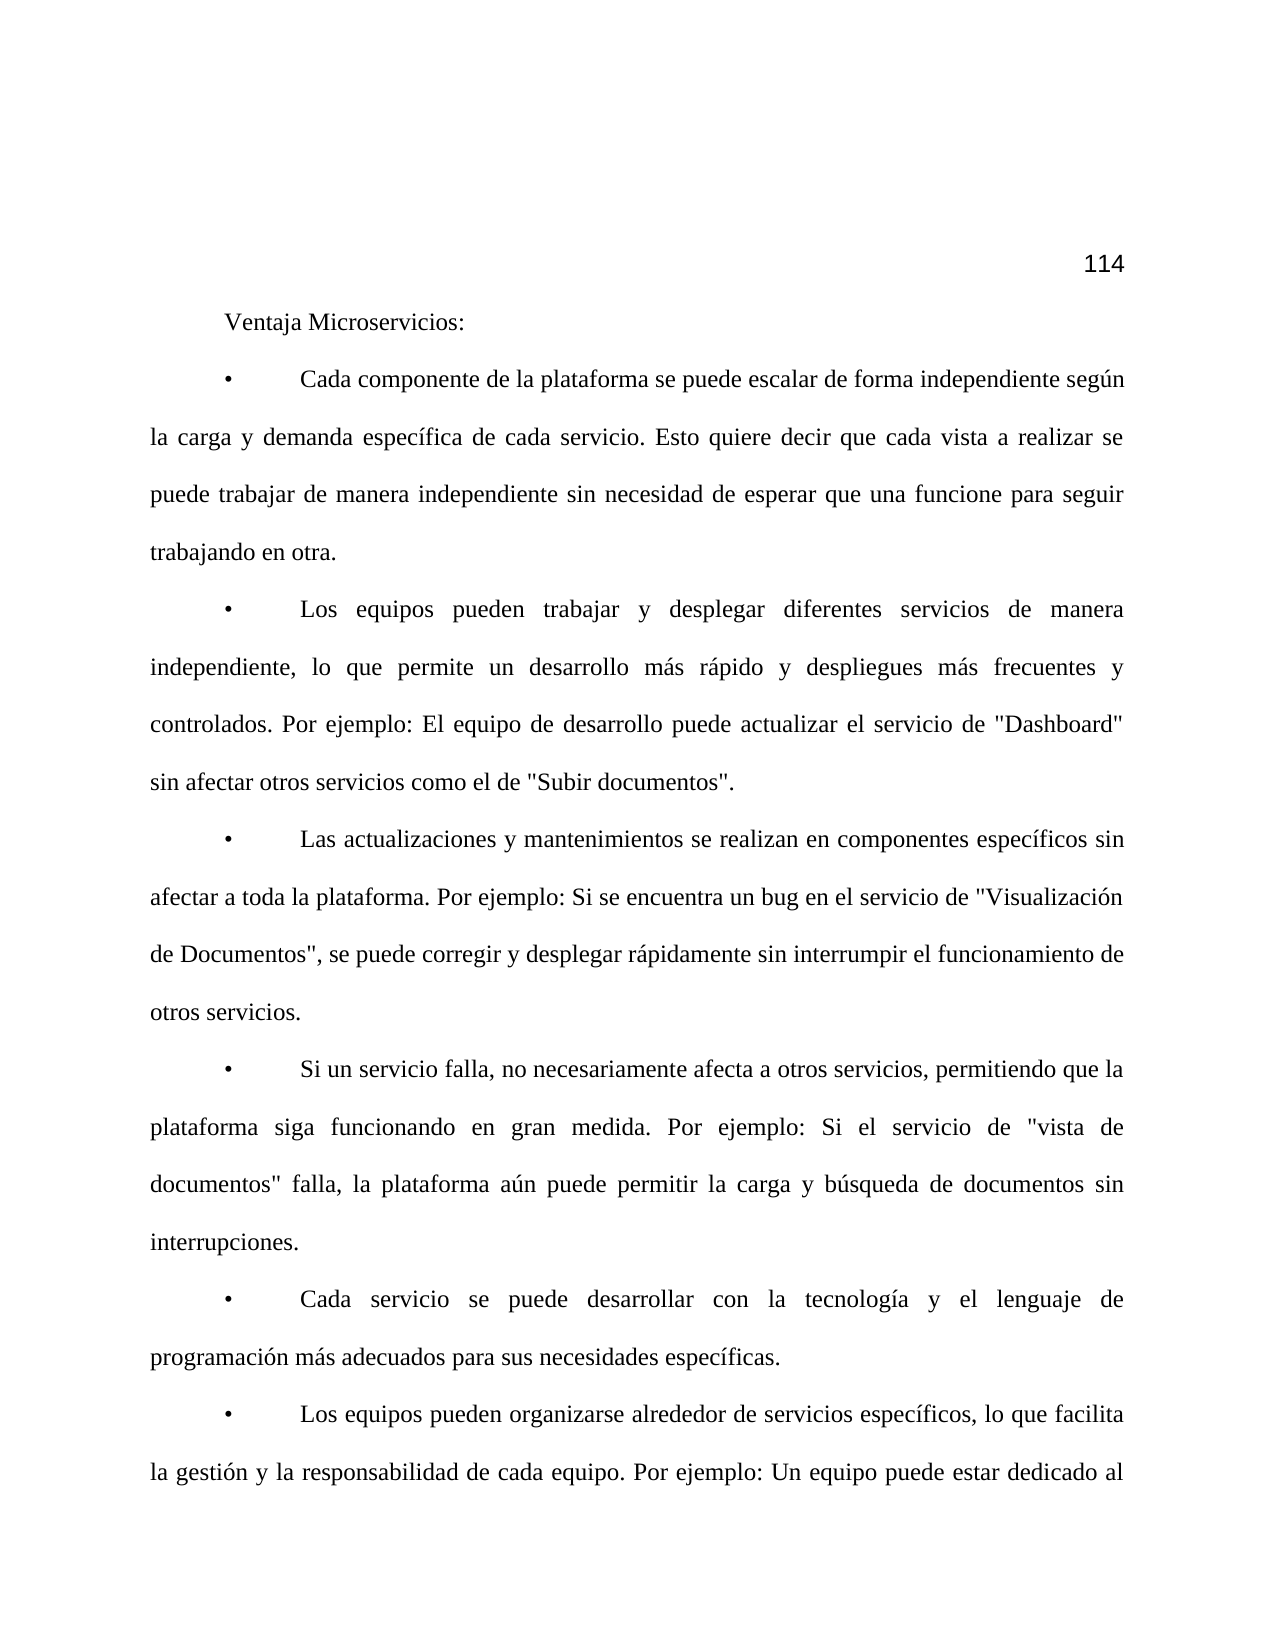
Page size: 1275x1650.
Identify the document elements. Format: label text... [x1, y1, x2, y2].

text • Los equipos pueden trabajar y desplegar diferentes servicios de manera independiente, lo que permite un desarrollo más rápido y despliegues más frecuentes y controlados. Por ejemplo: El equipo de desarrollo puede actualizar el servicio de "Dashboard" sin afectar otros servicios como el de "Subir documentos". [150, 594, 1125, 796]
text • Cada componente de la plataforma se puede escalar de forma independiente según la carga y demanda específica de cada servicio. Esto quiere decir que cada vista a realizar se puede trabajar de manera independiente sin necesidad de esperar que una funcione para seguir trabajando en otra. [150, 364, 1125, 566]
text • Si un servicio falla, no necesariamente afecta a otros servicios, permitiendo que la plataforma siga funcionando en gran medida. Por ejemplo: Si el servicio de "vista de documentos" falla, la plataforma aún puede permitir la carga y búsqueda de documentos sin interrupciones. [150, 1054, 1125, 1256]
text Ventaja Microservicios: [150, 307, 1125, 336]
text • Las actualizaciones y mantenimientos se realizan en componentes específicos sin afectar a toda la plataforma. Por ejemplo: Si se encuentra un bug en el servicio de "Visualización de Documentos", se puede corregir y desplegar rápidamente sin interrumpir el funcionamiento de otros servicios. [150, 824, 1125, 1026]
text • Cada servicio se puede desarrollar con la tecnología y el lenguaje de programación más adecuados para sus necesidades específicas. [150, 1284, 1125, 1371]
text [150, 1399, 1125, 1486]
